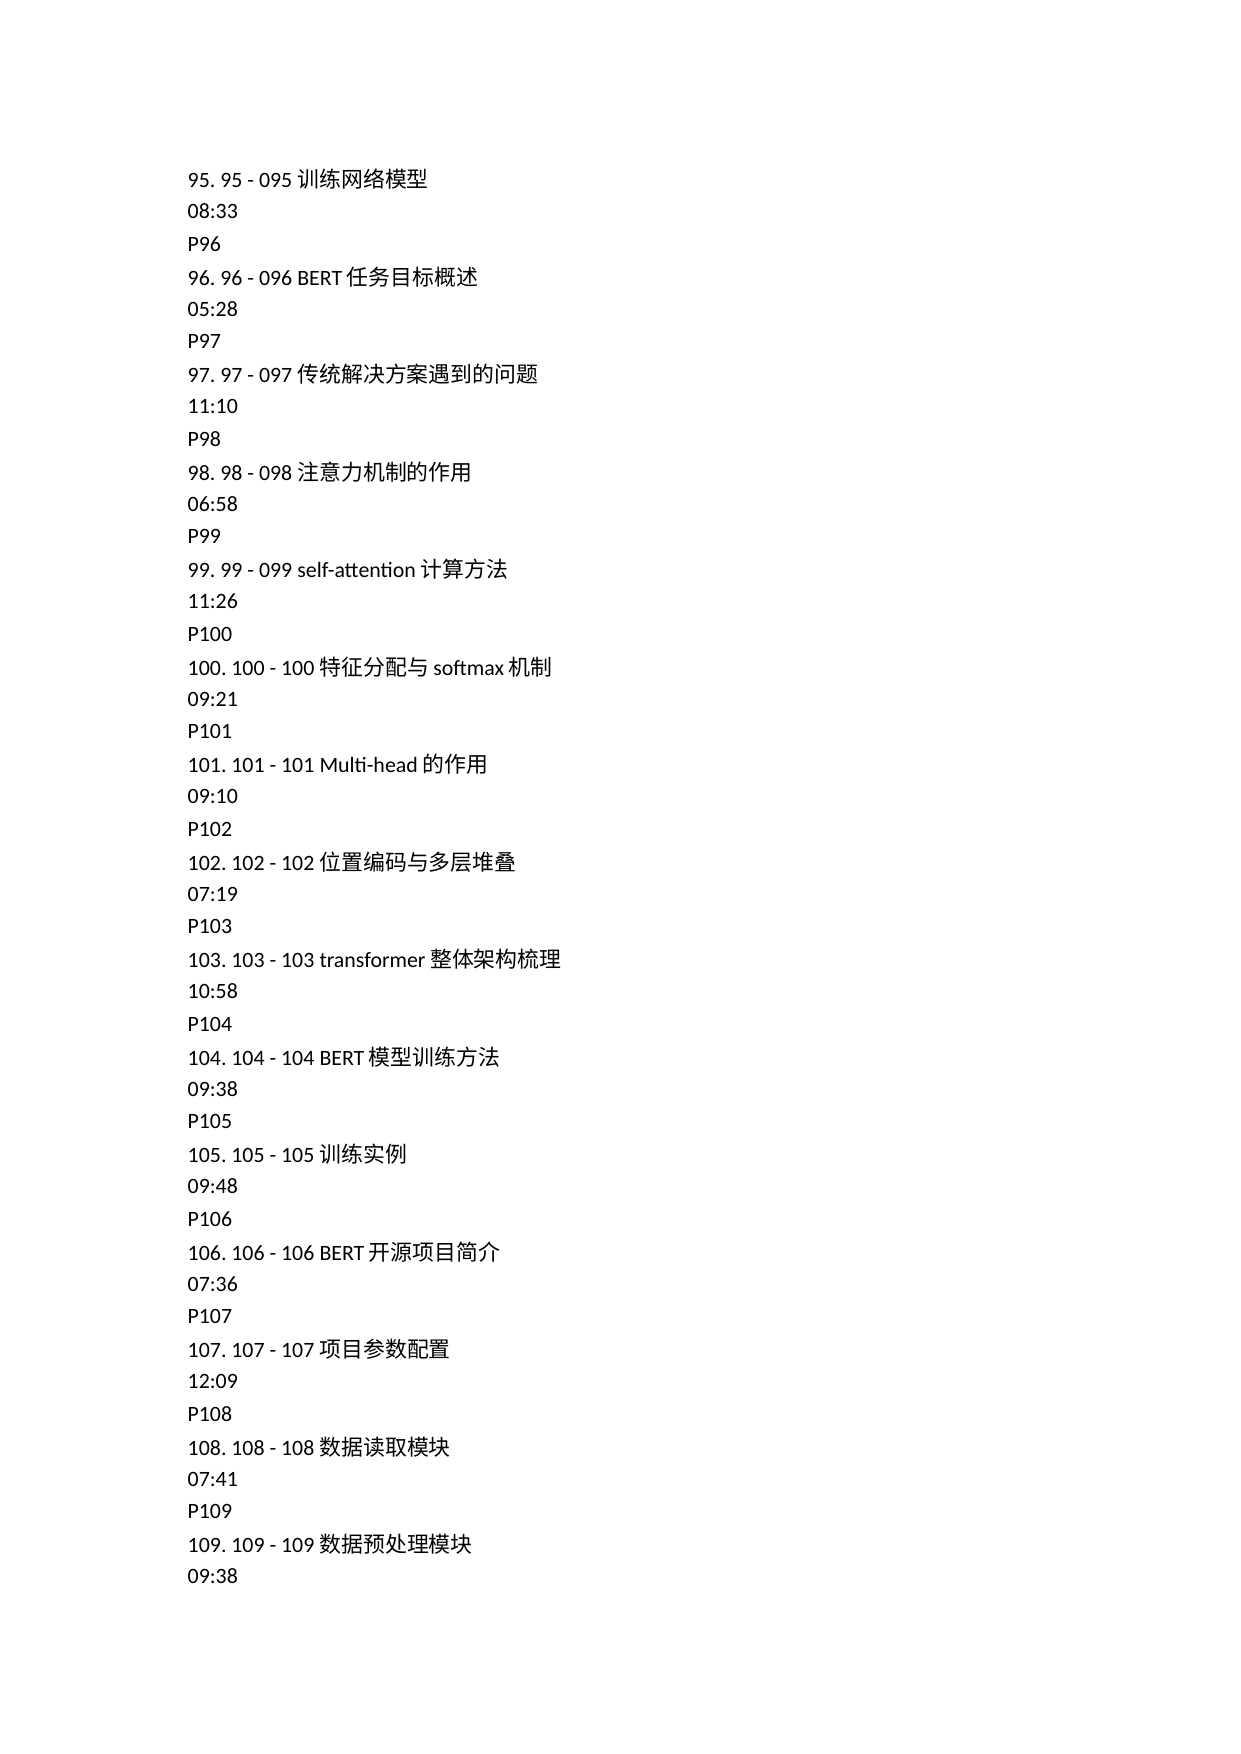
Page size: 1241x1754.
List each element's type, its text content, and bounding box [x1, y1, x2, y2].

text 09:10 [187, 779, 1053, 812]
text 09:21 [187, 682, 1053, 714]
text 109. 109 - 109 数据预处理模块 [187, 1527, 1053, 1559]
text P105 [187, 1104, 1053, 1137]
text 97. 97 - 097 传统解决方案遇到的问题 [187, 357, 1053, 389]
text 11:26 [187, 584, 1053, 617]
text 102. 102 - 102 位置编码与多层堆叠 [187, 844, 1053, 877]
text P99 [187, 519, 1053, 552]
text P102 [187, 812, 1053, 844]
text 104. 104 - 104 BERT模型训练方法 [187, 1039, 1053, 1072]
text P103 [187, 909, 1053, 942]
text 101. 101 - 101 Multi-head的作用 [187, 747, 1053, 779]
text P108 [187, 1397, 1053, 1429]
text 11:10 [187, 389, 1053, 422]
text 96. 96 - 096 BERT任务目标概述 [187, 259, 1053, 292]
text 108. 108 - 108 数据读取模块 [187, 1429, 1053, 1462]
text P107 [187, 1299, 1053, 1332]
text P96 [187, 227, 1053, 259]
text 100. 100 - 100 特征分配与softmax机制 [187, 649, 1053, 682]
text P101 [187, 714, 1053, 747]
text 99. 99 - 099 self-attention计算方法 [187, 552, 1053, 584]
text 103. 103 - 103 transformer整体架构梳理 [187, 942, 1053, 974]
text P109 [187, 1494, 1053, 1527]
text 95. 95 - 095 训练网络模型 [187, 162, 1053, 194]
text 07:41 [187, 1462, 1053, 1494]
text 05:28 [187, 292, 1053, 324]
text P100 [187, 617, 1053, 649]
text 06:58 [187, 487, 1053, 519]
text 09:38 [187, 1072, 1053, 1104]
text 105. 105 - 105 训练实例 [187, 1137, 1053, 1169]
text P106 [187, 1202, 1053, 1234]
text 07:19 [187, 877, 1053, 909]
text 07:36 [187, 1267, 1053, 1299]
text 08:33 [187, 194, 1053, 227]
text P104 [187, 1007, 1053, 1039]
text 09:48 [187, 1169, 1053, 1202]
text 09:38 [187, 1559, 1053, 1592]
text P97 [187, 324, 1053, 357]
text 12:09 [187, 1364, 1053, 1397]
text 106. 106 - 106 BERT开源项目简介 [187, 1234, 1053, 1267]
text P98 [187, 422, 1053, 454]
text 107. 107 - 107 项目参数配置 [187, 1332, 1053, 1364]
text 10:58 [187, 974, 1053, 1007]
text 98. 98 - 098 注意力机制的作用 [187, 454, 1053, 487]
